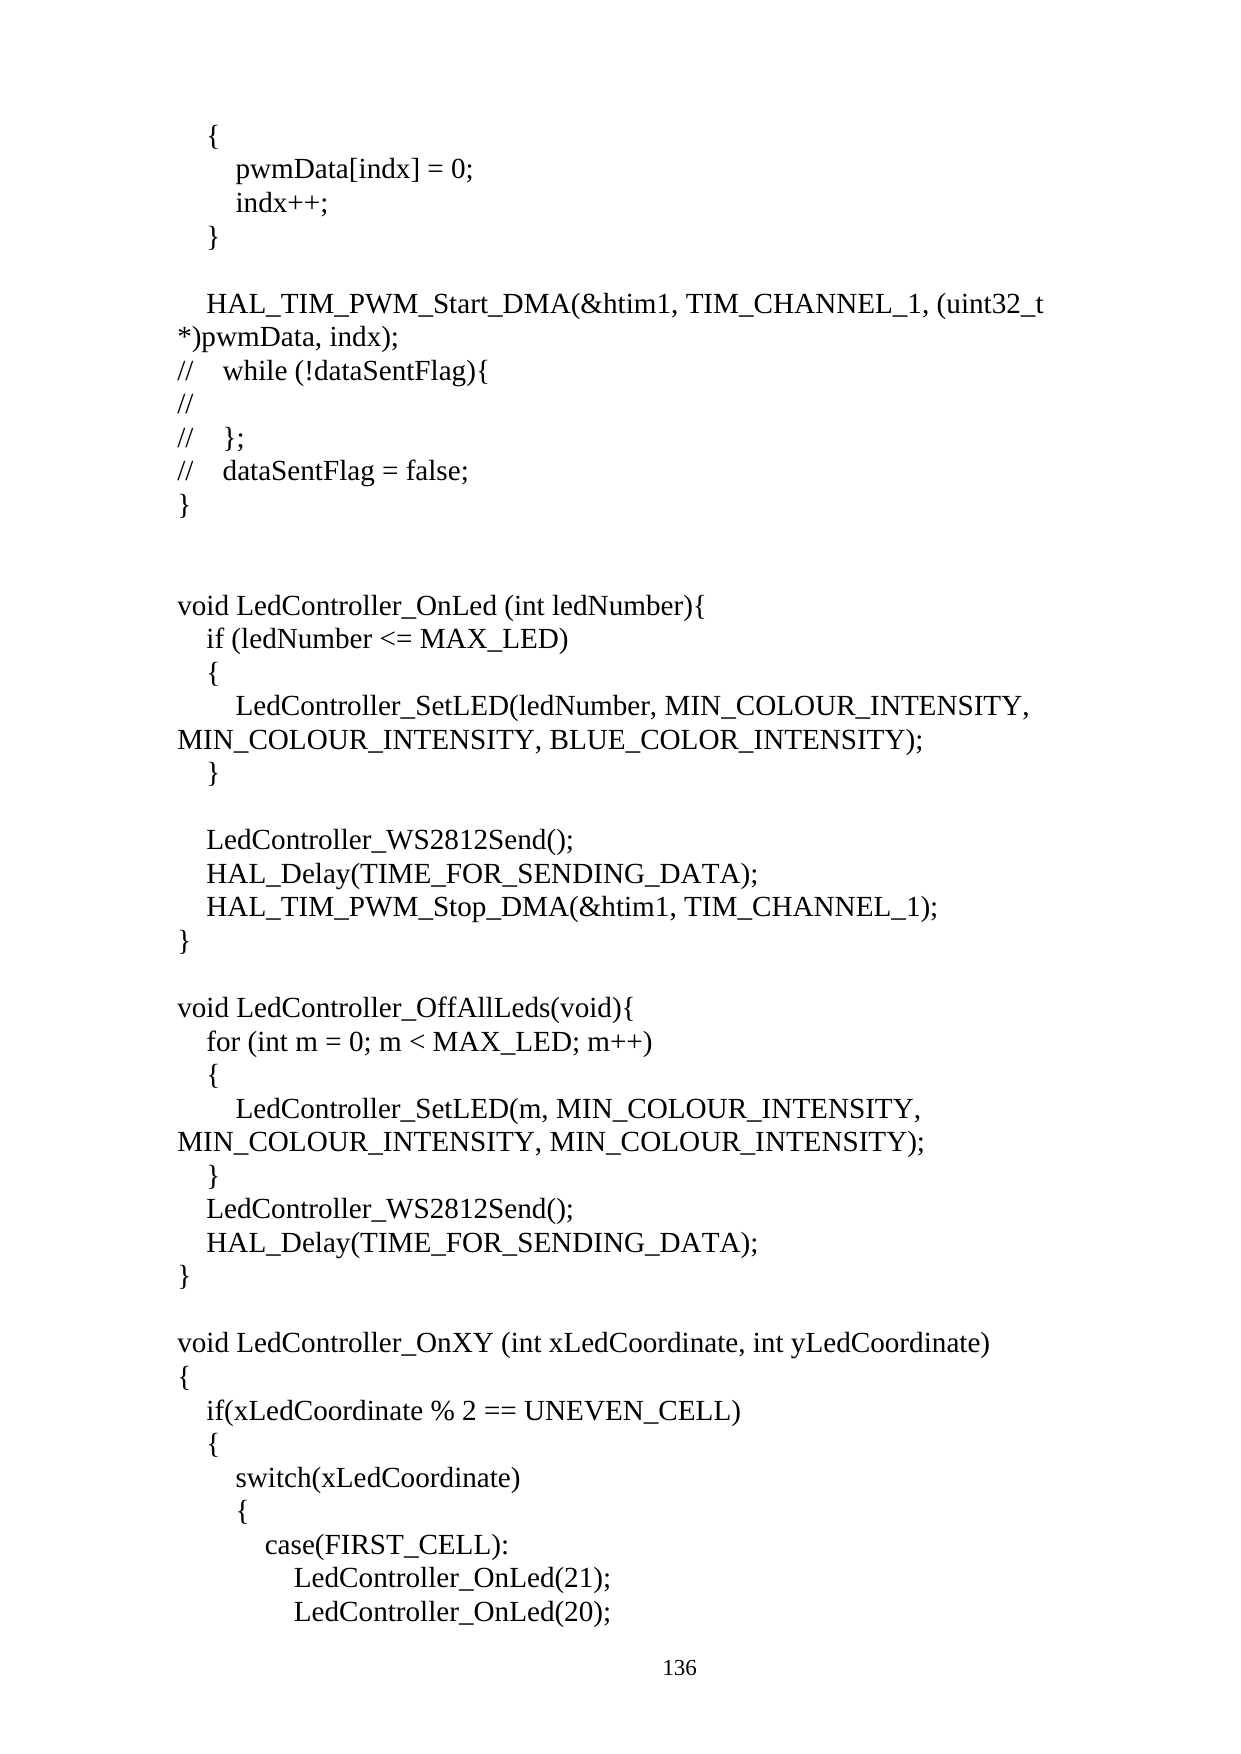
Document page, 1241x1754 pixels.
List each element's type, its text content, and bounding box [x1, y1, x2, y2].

text LedController_OnLed(21); [177, 1560, 1182, 1594]
text // dataSentFlag = false; [177, 453, 1182, 487]
text } [177, 487, 1182, 521]
text LedController_OnLed(20); [177, 1594, 1182, 1627]
text } [177, 755, 1182, 789]
text { [177, 1359, 1182, 1393]
text LedController_SetLED(ledNumber, MIN_COLOUR_INTENSITY, MIN_COLOUR_INTENSITY, BLUE_COLOR_INTENSITY); [177, 688, 1182, 755]
text { [177, 1493, 1182, 1527]
text } [177, 219, 1182, 252]
text switch(xLedCoordinate) [177, 1460, 1182, 1493]
text // while (!dataSentFlag){ [177, 353, 1182, 386]
text pwmData[indx] = 0; [177, 152, 1182, 185]
text void LedController_OnLed (int ledNumber){ [177, 588, 1182, 621]
text // }; [177, 420, 1182, 453]
text if (ledNumber <= MAX_LED) [177, 621, 1182, 655]
text { [177, 1057, 1182, 1091]
text { [177, 118, 1182, 152]
text for (int m = 0; m < MAX_LED; m++) [177, 1024, 1182, 1057]
text } [177, 923, 1182, 957]
text indx++; [177, 185, 1182, 219]
text void LedController_OffAllLeds(void){ [177, 990, 1182, 1024]
text } [177, 1258, 1182, 1292]
text LedController_SetLED(m, MIN_COLOUR_INTENSITY, MIN_COLOUR_INTENSITY, MIN_COLOUR_INTENSITY); [177, 1091, 1182, 1158]
text HAL_TIM_PWM_Stop_DMA(&htim1, TIM_CHANNEL_1); [177, 889, 1182, 923]
text HAL_Delay(TIME_FOR_SENDING_DATA); [177, 856, 1182, 889]
text { [177, 655, 1182, 688]
text if(xLedCoordinate % 2 == UNEVEN_CELL) [177, 1393, 1182, 1426]
text { [177, 1426, 1182, 1460]
text void LedController_OnXY (int xLedCoordinate, int yLedCoordinate) [177, 1326, 1182, 1359]
text LedController_WS2812Send(); [177, 822, 1182, 856]
text HAL_Delay(TIME_FOR_SENDING_DATA); [177, 1225, 1182, 1258]
text // [177, 386, 1182, 420]
text } [177, 1158, 1182, 1191]
text HAL_TIM_PWM_Start_DMA(&htim1, TIM_CHANNEL_1, (uint32_t *)pwmData, indx); [177, 286, 1182, 353]
text LedController_WS2812Send(); [177, 1191, 1182, 1225]
text case(FIRST_CELL): [177, 1527, 1182, 1560]
